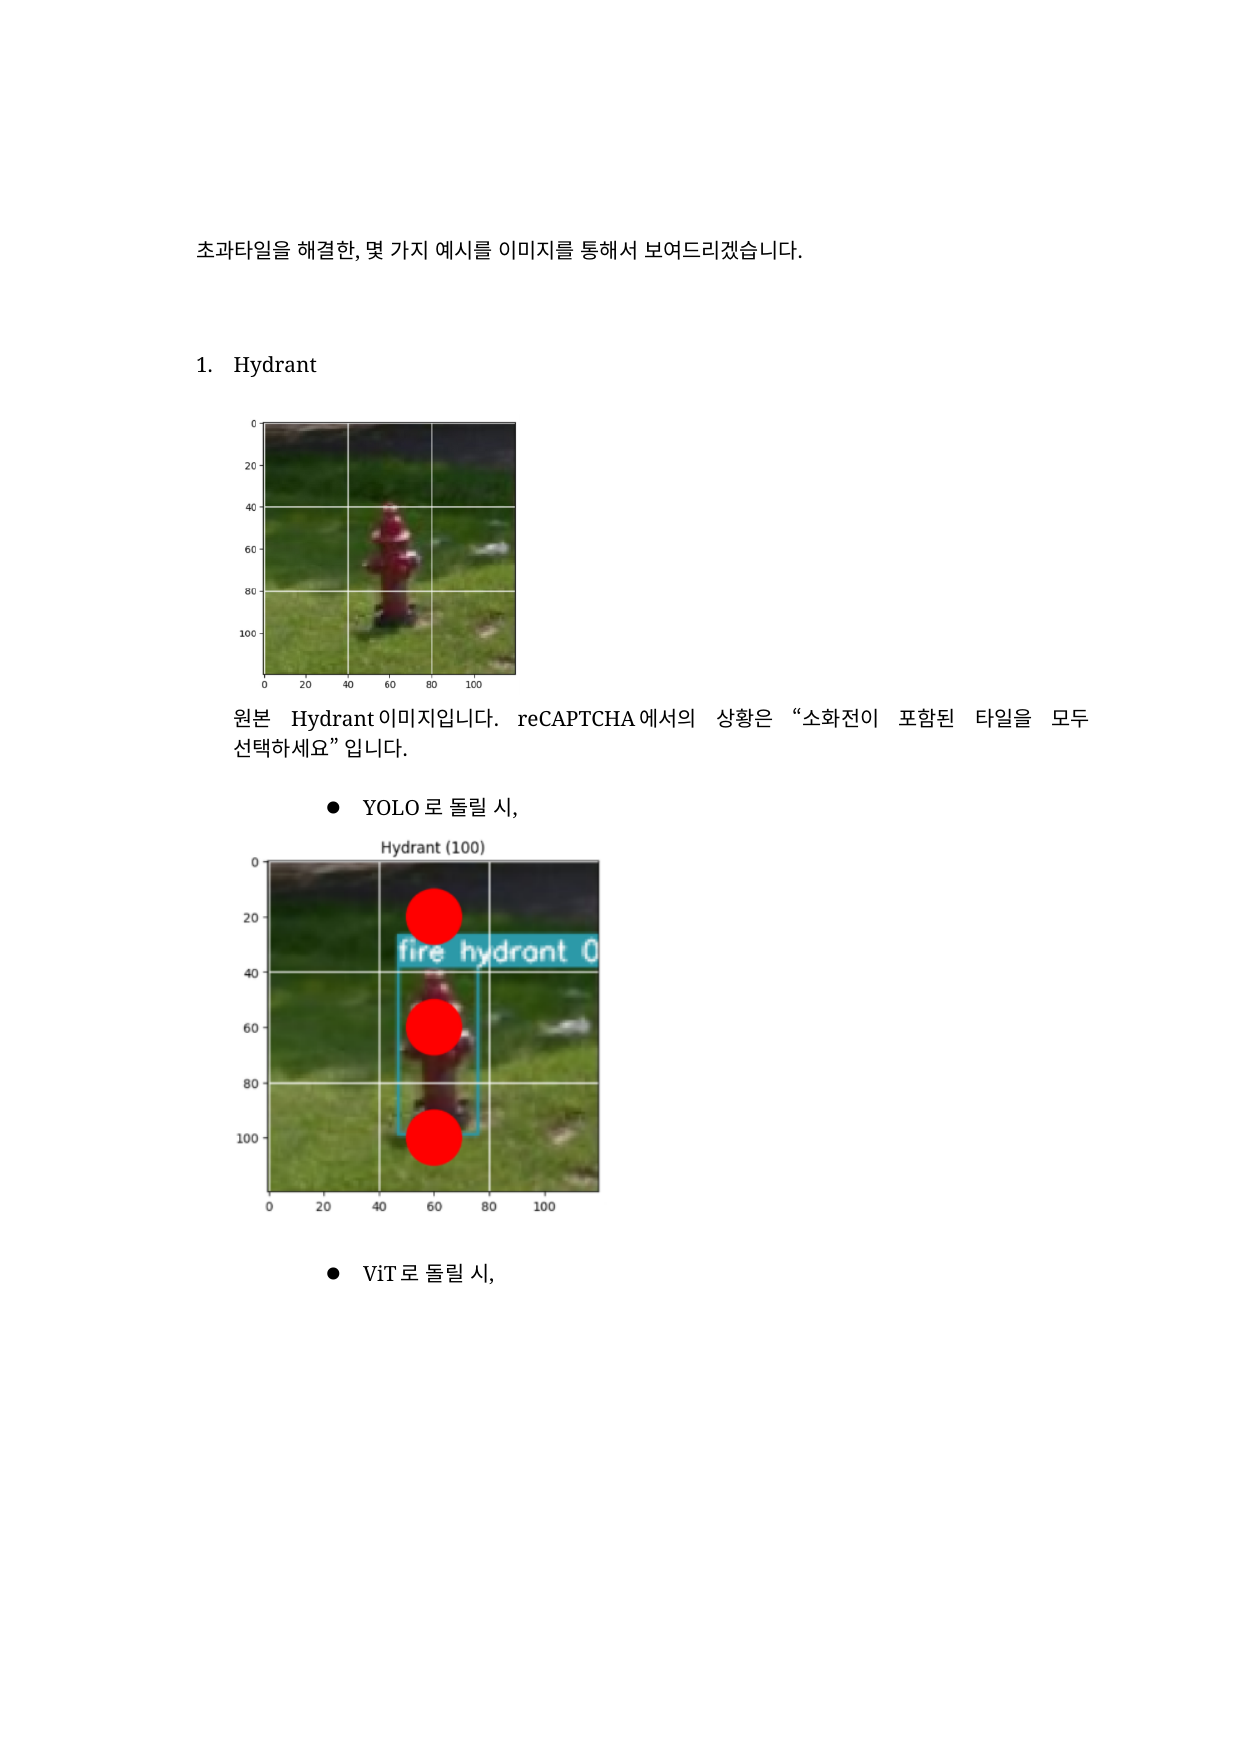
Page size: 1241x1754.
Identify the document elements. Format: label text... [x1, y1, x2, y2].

list Hydrant [196, 350, 1090, 378]
list YOLO로 돌릴 시, [325, 791, 1090, 822]
text 원본 Hydrant이미지입니다. reCAPTCHA에서의 상황은 “소화전이 포함된 타일을 모두 선택하세요” 입니다. [233, 702, 1090, 763]
picture [233, 821, 614, 1230]
text 초과타일을 해결한, 몇 가지 예시를 이미지를 통해서 보여드리겠습니다. [158, 234, 1090, 264]
list ViT로 돌릴 시, [325, 1258, 1090, 1288]
picture [233, 406, 520, 703]
